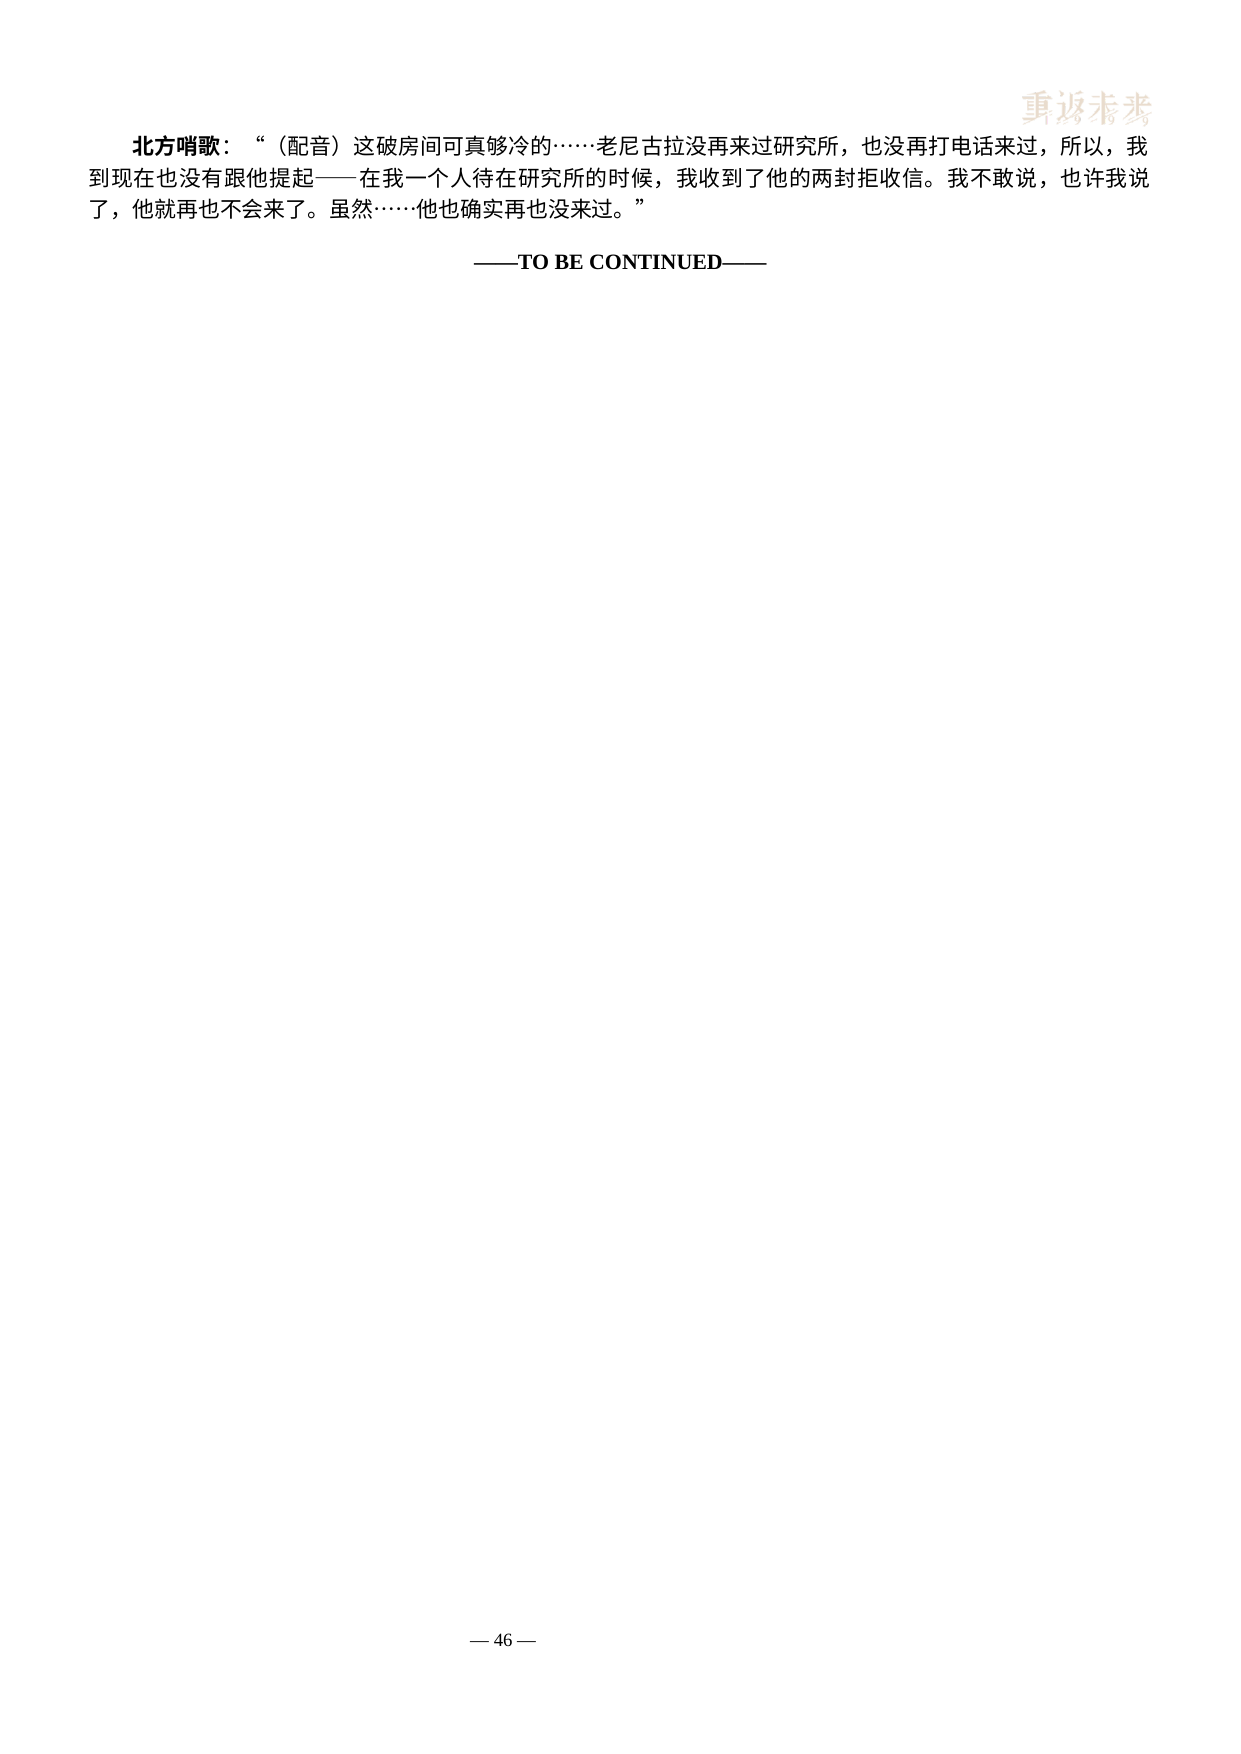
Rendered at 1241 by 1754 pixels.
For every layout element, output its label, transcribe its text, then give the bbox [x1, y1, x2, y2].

text 北方哨歌：“（配音）这破房间可真够冷的……老尼古拉没再来过研究所，也没再打电话来过，所以，我到现在也没有跟他提起——在我一个人待在研究所的时候，我收到了他的两封拒收信。我不敢说，也许我说了，他就再也不会来了。虽然……他也确实再也没来过。” [88, 129, 1152, 224]
picture [1022, 90, 1152, 127]
text ——TO BE CONTINUED—— [88, 249, 1152, 274]
